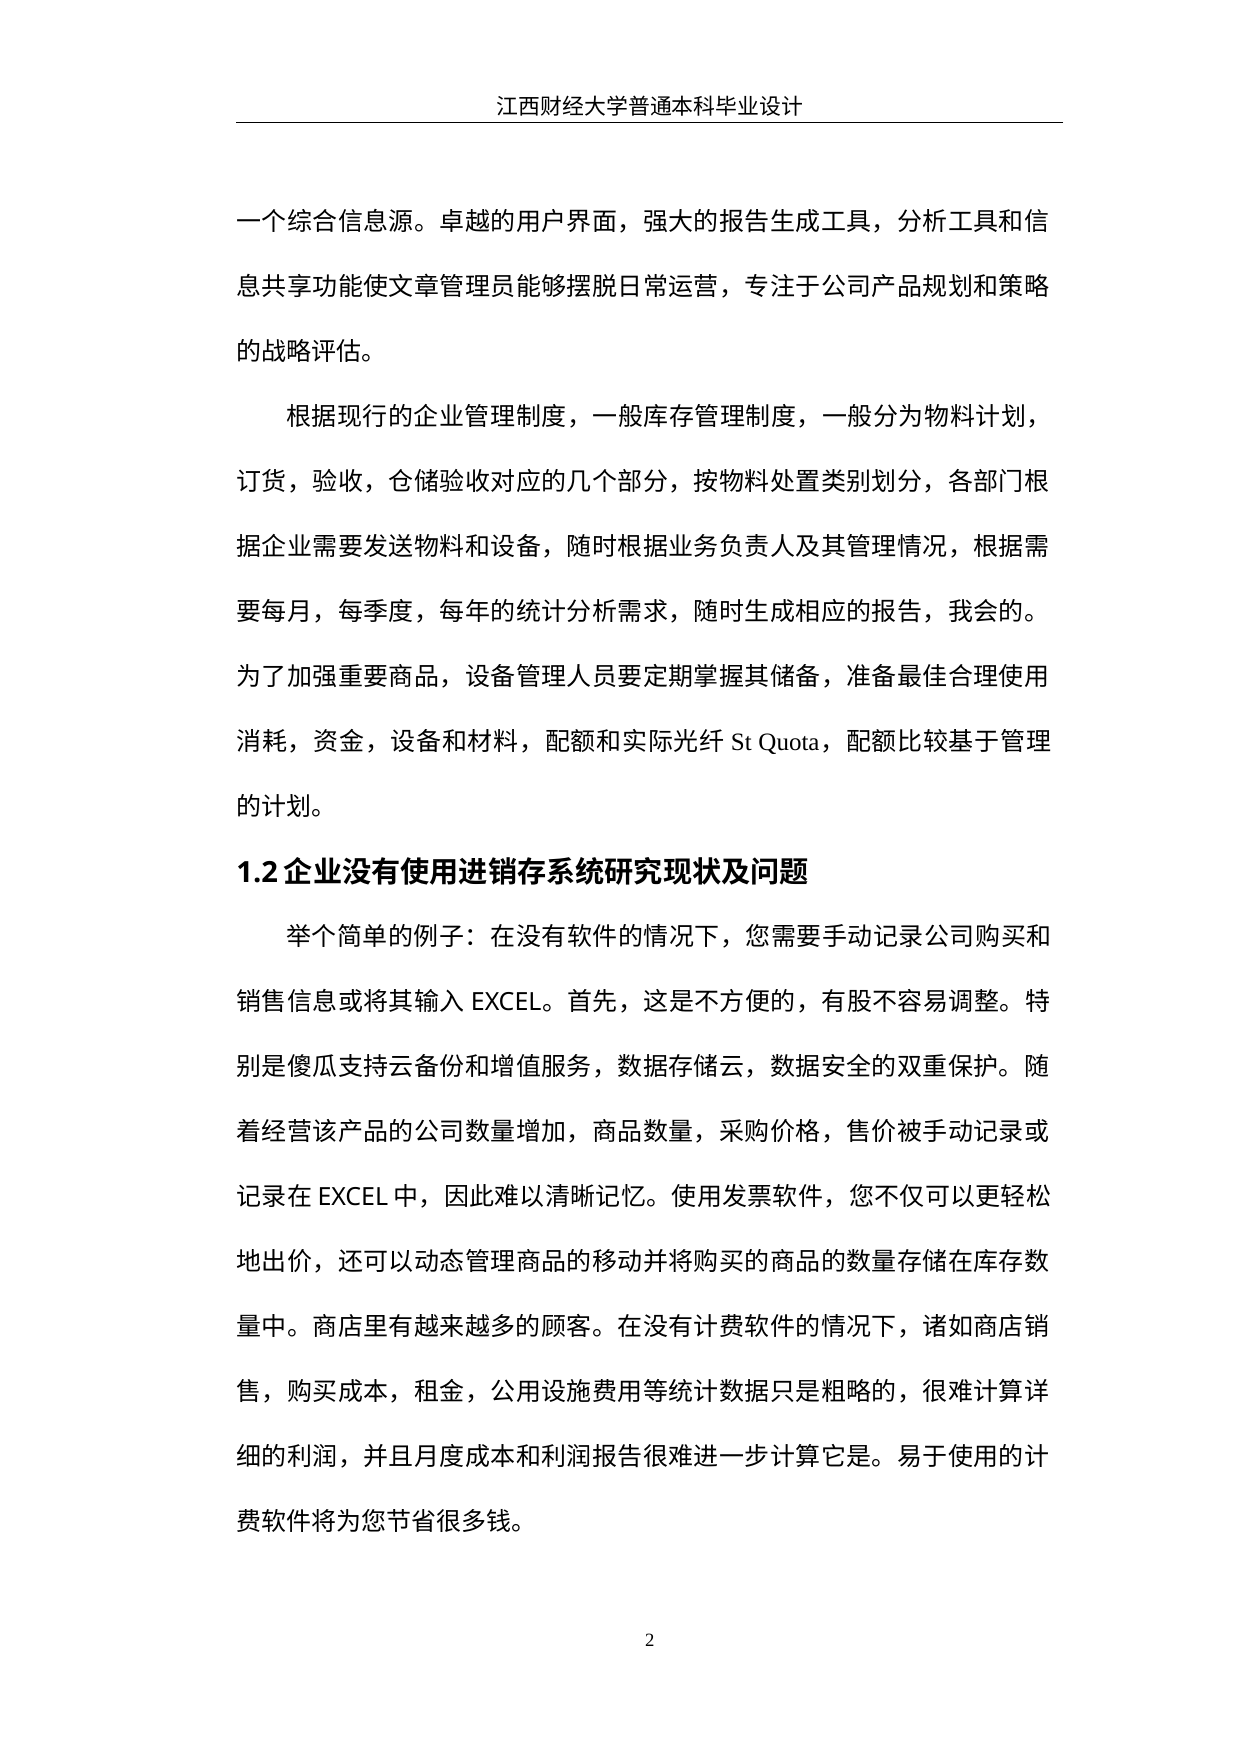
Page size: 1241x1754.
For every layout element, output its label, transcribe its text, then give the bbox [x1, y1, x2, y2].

text 根据现行的企业管理制度，一般库存管理制度，一般分为物料计划，订货，验收，仓储验收对应的几个部分，按物料处置类别划分，各部门根据企业需要发送物料和设备，随时根据业务负责人及其管理情况，根据需要每月，每季度，每年的统计分析需求，随时生成相应的报告，我会的。为了加强重要商品，设备管理人员要定期掌握其储备，准备最佳合理使用消耗，资金，设备和材料，配额和实际光纤St Quota，配额比较基于管理的计划。 [236, 382, 1051, 837]
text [236, 187, 1051, 382]
text 举个简单的例子：在没有软件的情况下，您需要手动记录公司购买和销售信息或将其输入EXCEL。首先，这是不方便的，有股不容易调整。特别是傻瓜支持云备份和增值服务，数据存储云，数据安全的双重保护。随着经营该产品的公司数量增加，商品数量，采购价格，售价被手动记录或记录在EXCEL中，因此难以清晰记忆。使用发票软件，您不仅可以更轻松地出价，还可以动态管理商品的移动并将购买的商品的数量存储在库存数量中。商店里有越来越多的顾客。在没有计费软件的情况下，诸如商店销售，购买成本，租金，公用设施费用等统计数据只是粗略的，很难计算详细的利润，并且月度成本和利润报告很难进一步计算它是。易于使用的计费软件将为您节省很多钱。 [236, 902, 1051, 1552]
subtitle 1.2企业没有使用进销存系统研究现状及问题 [236, 837, 1063, 902]
